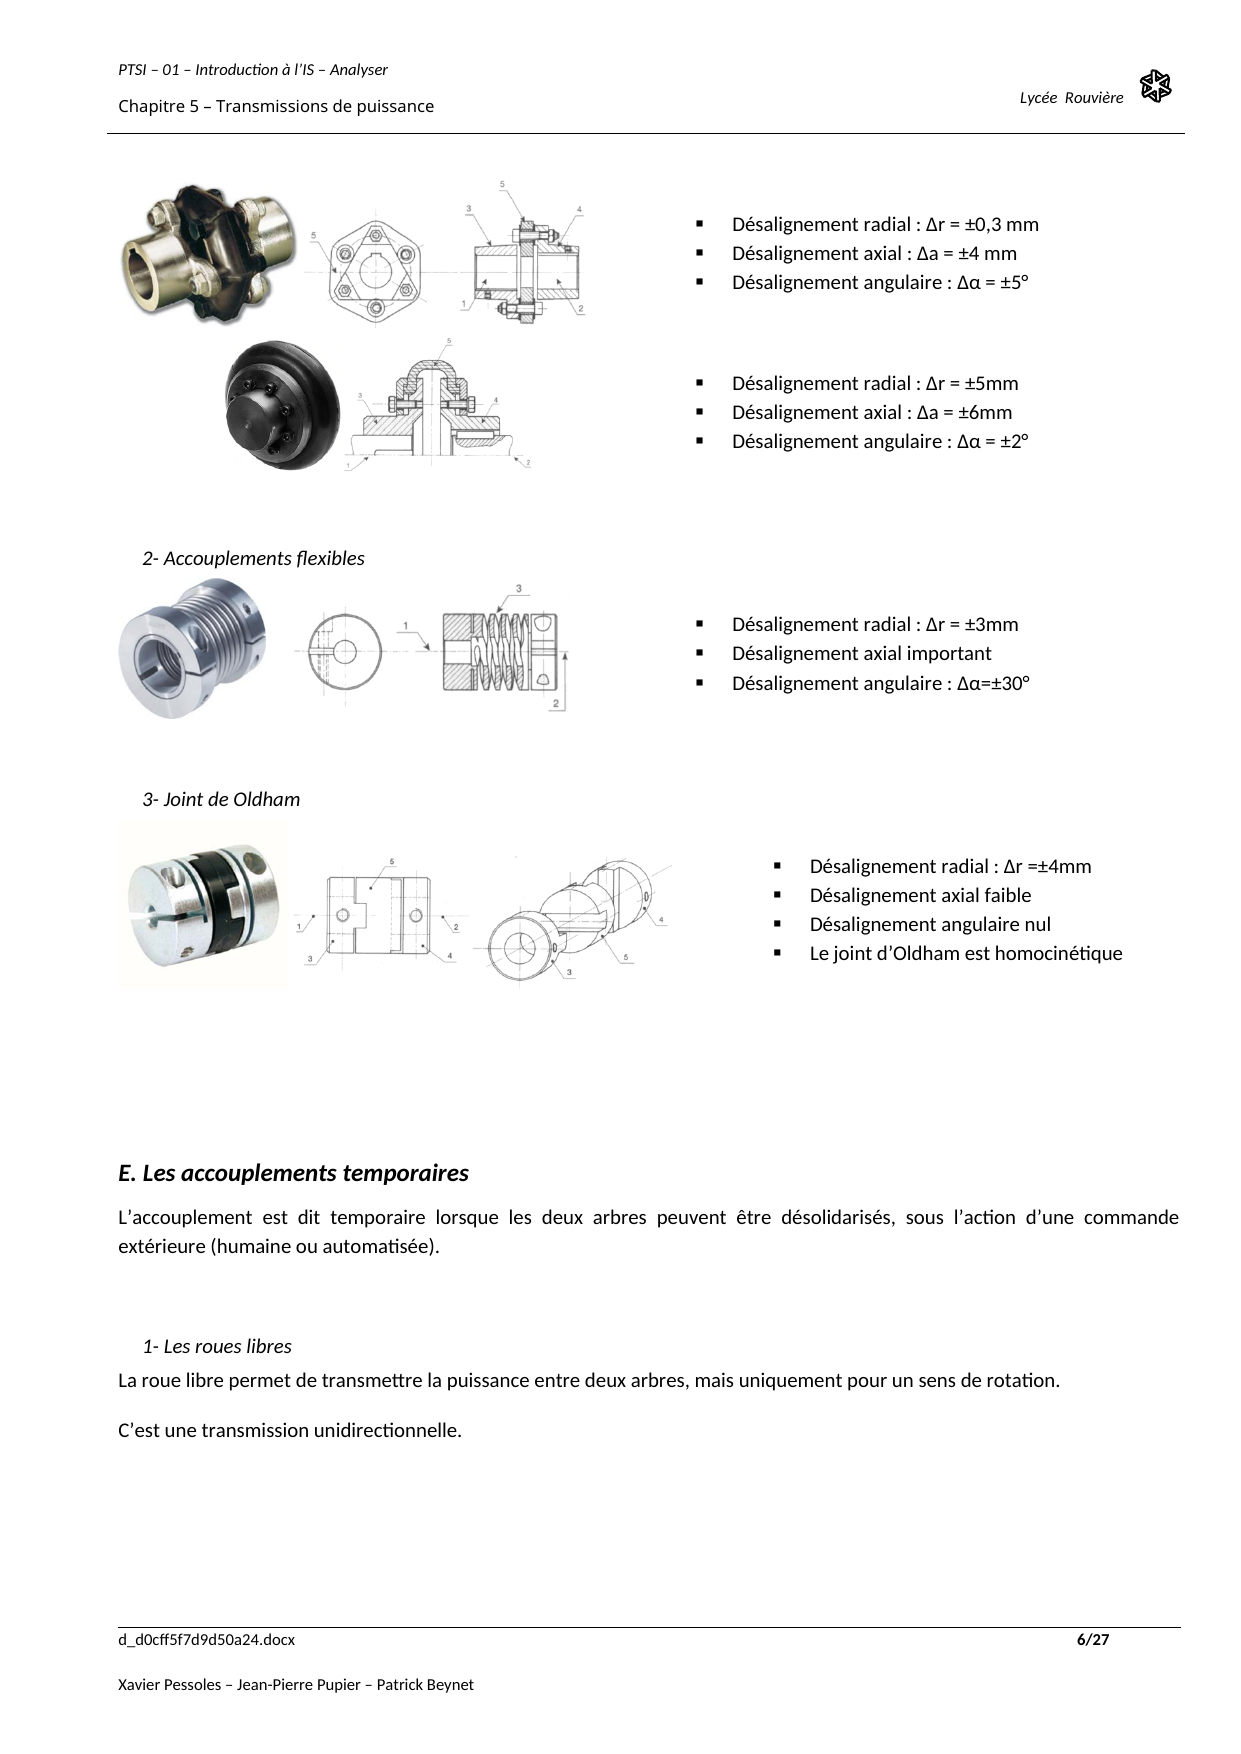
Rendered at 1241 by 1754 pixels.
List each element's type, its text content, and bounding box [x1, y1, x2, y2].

text La roue libre permet de transmettre la puissance entre deux arbres, mais uniquement pour un sens de rotation. [118, 1367, 1181, 1392]
subtitle Les accouplements temporaires [118, 1157, 1181, 1187]
text C’est une transmission unidirectionnelle. [118, 1417, 1181, 1442]
text L’accouplement est dit temporaire lorsque les deux arbres peuvent être désolidarisés, sous l’action d’une commande extérieure (humaine ou automatisée). [118, 1204, 1181, 1259]
picture [118, 177, 587, 329]
table_header Désalignement radial : ∆r =±4mm Désalignement axial faible Désalignement angulaire nul Le joint d’Oldham est homocinétique [724, 820, 1184, 1007]
table_header [107, 178, 646, 337]
picture [118, 819, 673, 990]
picture [294, 583, 569, 719]
subtitle Les roues libres [118, 1333, 1181, 1359]
table_header [107, 578, 646, 736]
table_cell [107, 337, 646, 495]
picture [221, 336, 532, 473]
table_header Désalignement radial : ∆r = ±0,3 mm Désalignement axial : ∆a = ±4 mm Désalignement angulaire : ∆α = ±5° [646, 178, 1184, 337]
picture [118, 578, 266, 719]
subtitle Joint de Oldham [118, 786, 1181, 812]
table_header [107, 820, 723, 1007]
table_header Désalignement radial : ∆r = ±3mm Désalignement axial important Désalignement angulaire : ∆α=±30° [646, 578, 1184, 736]
subtitle Accouplements flexibles [118, 545, 1181, 570]
table_cell Désalignement radial : ∆r = ±5mm Désalignement axial : ∆a = ±6mm Désalignement angulaire : ∆α = ±2° [646, 337, 1184, 495]
